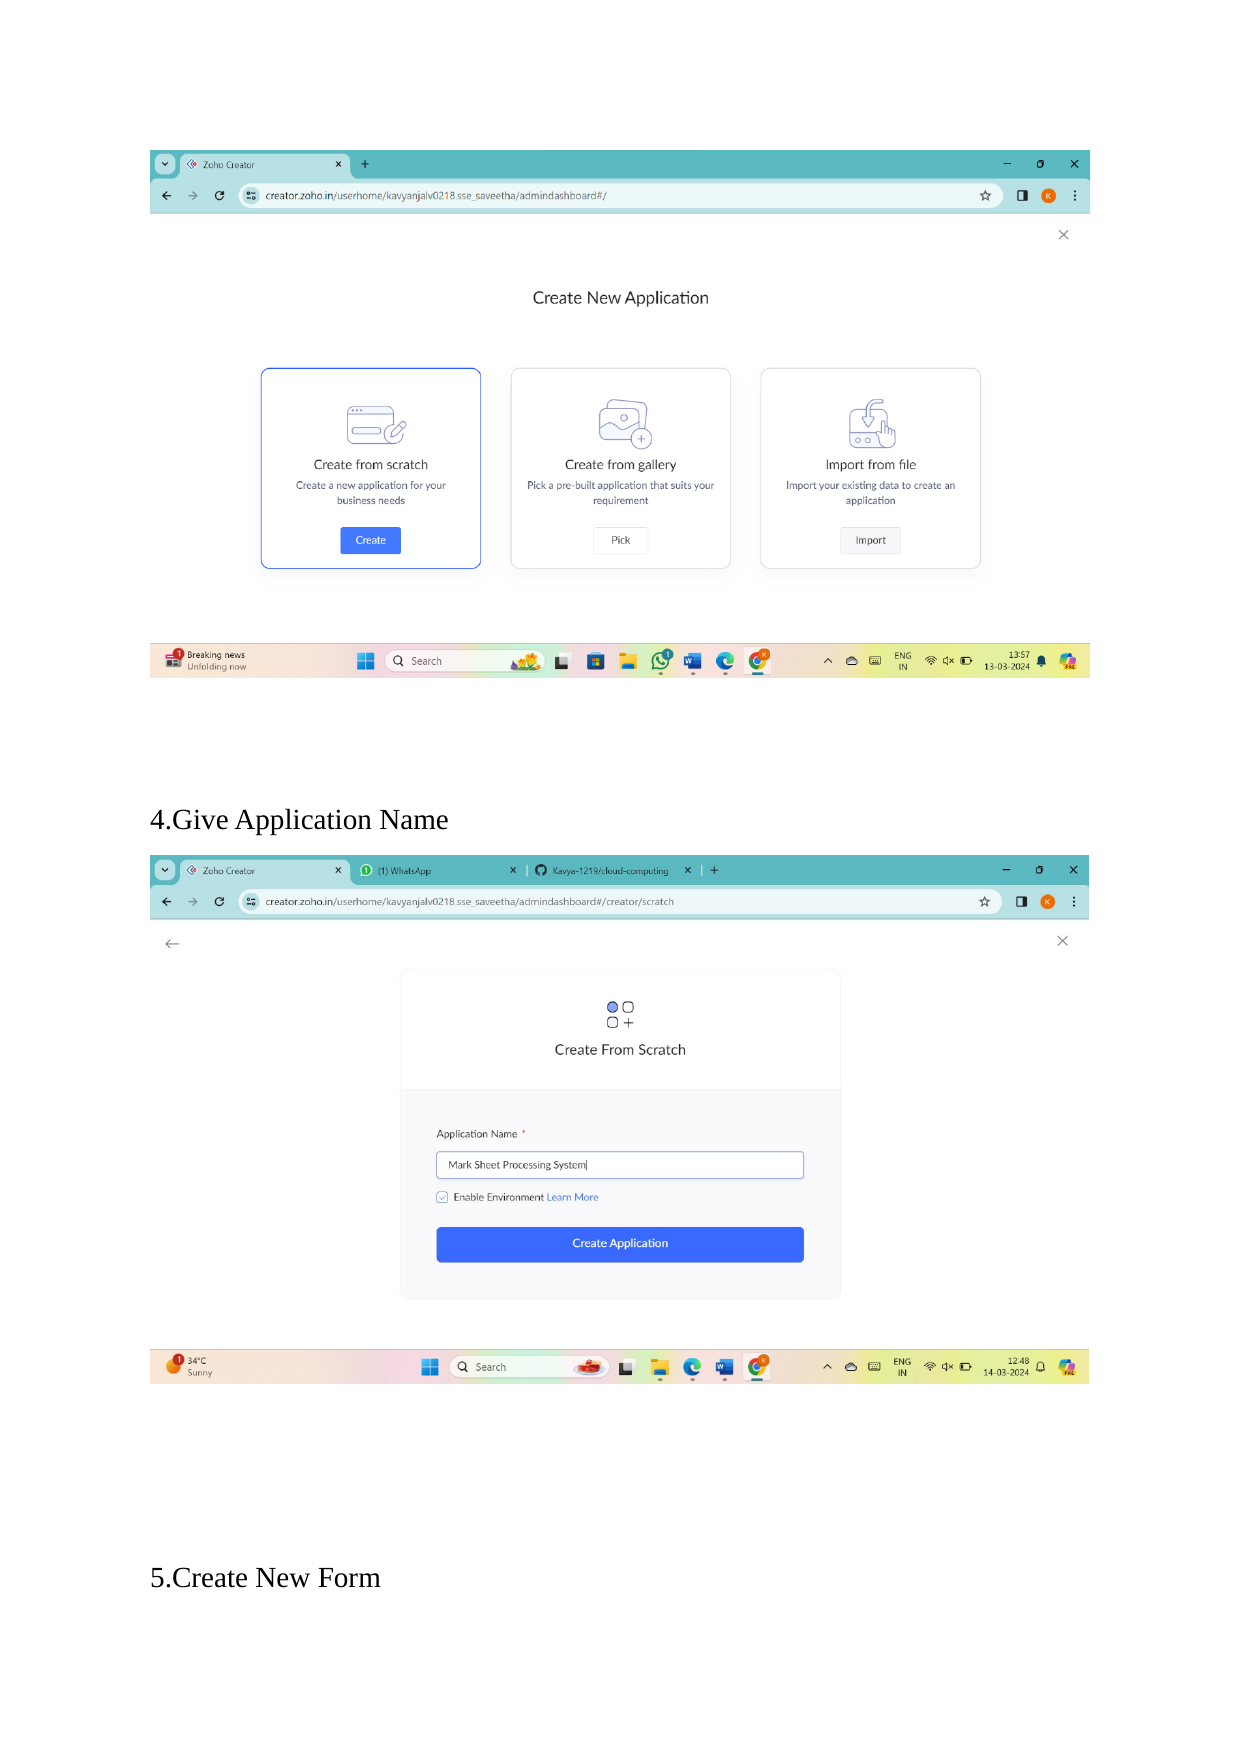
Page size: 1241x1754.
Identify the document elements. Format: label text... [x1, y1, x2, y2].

picture [150, 855, 1089, 1384]
text 4.Give Application Name [150, 802, 1090, 836]
picture [150, 150, 1091, 678]
text 5.Create New Form [150, 1561, 1090, 1594]
